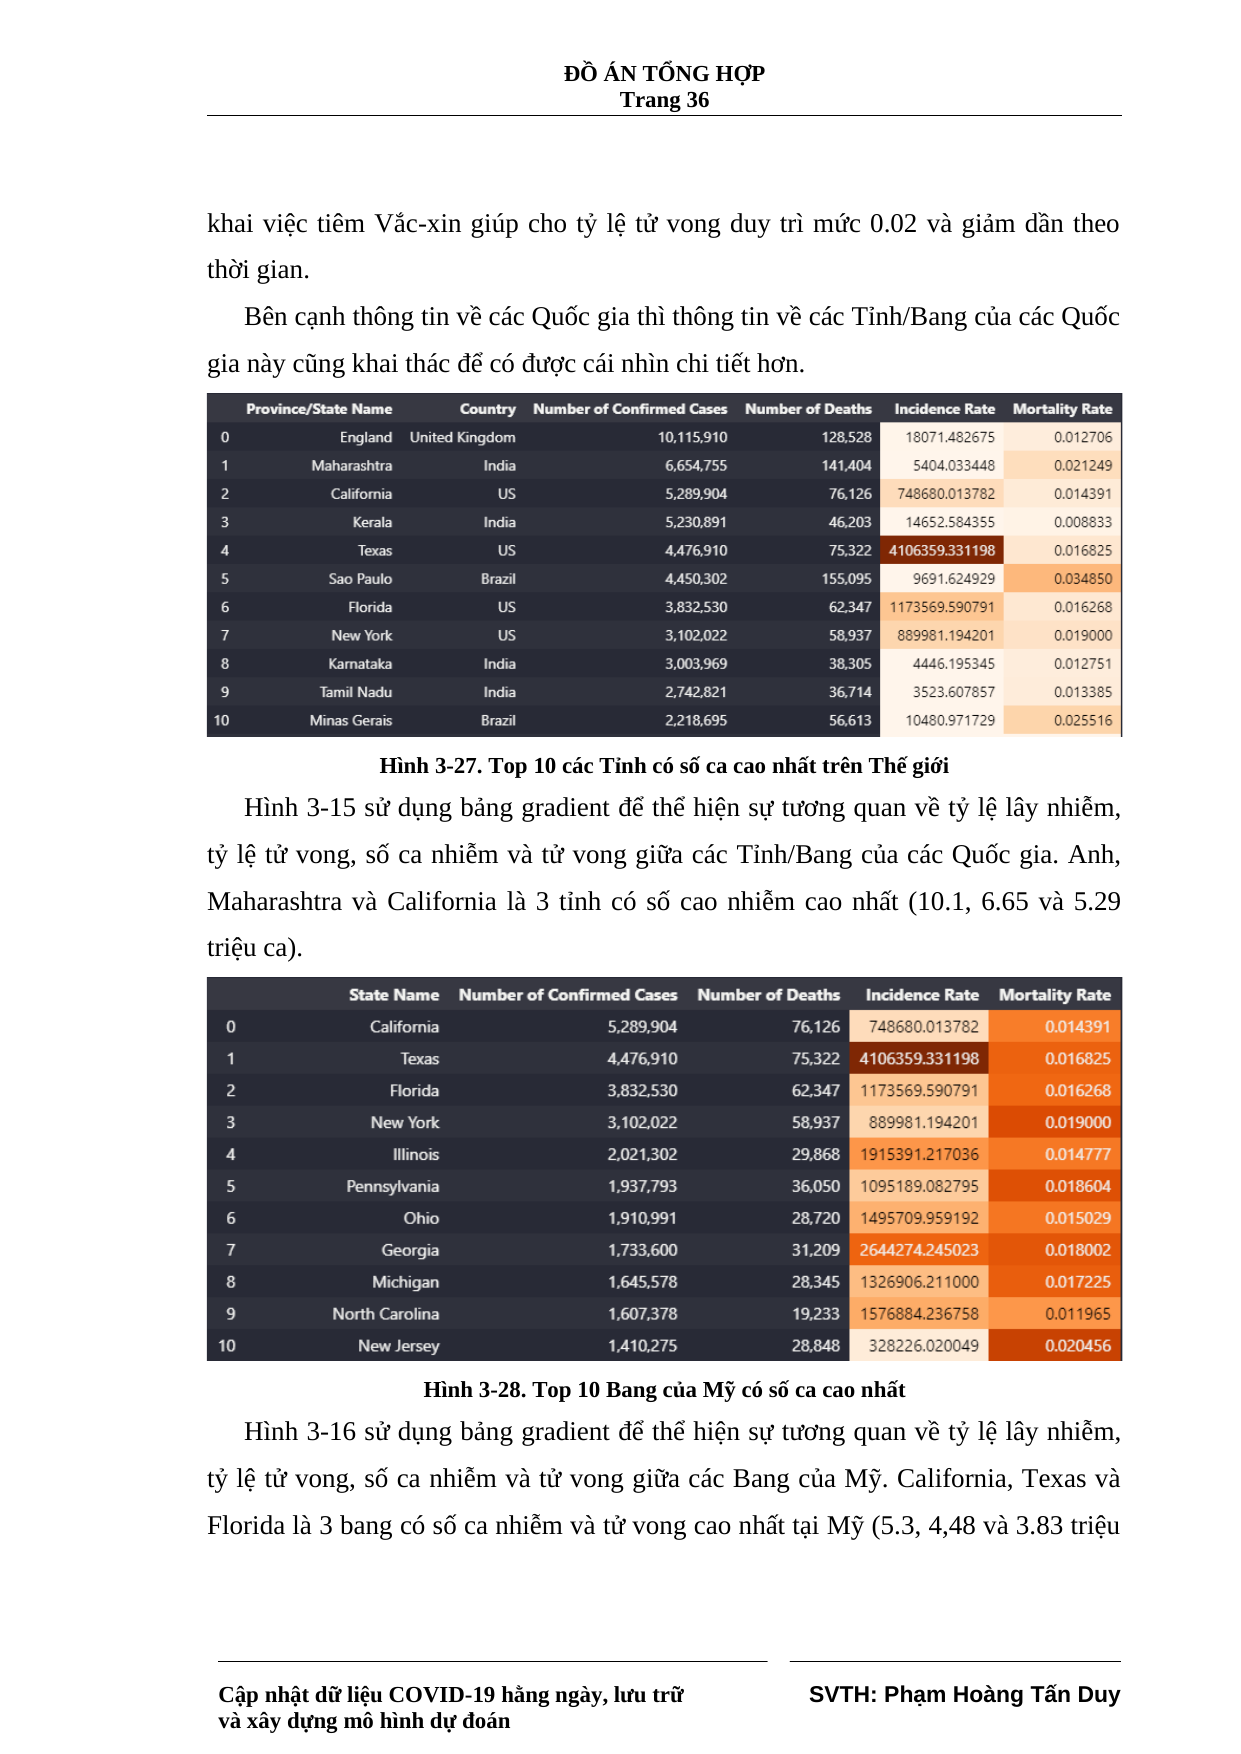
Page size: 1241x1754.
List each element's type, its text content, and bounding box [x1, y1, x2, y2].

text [207, 1415, 1122, 1540]
picture [206, 393, 1123, 737]
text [207, 207, 1122, 284]
text Bên cạnh thông tin về các Quốc gia thì thông tin về các Tỉnh/Bang của các Quốc gia này cũng khai thác để có được cái nhìn chi tiết hơn. [207, 300, 1122, 378]
picture [206, 977, 1123, 1361]
text Hình -. Top 10 các Tỉnh có số ca cao nhất trên Thế giới [207, 752, 1122, 778]
text Hình 3-15 sử dụng bảng gradient để thể hiện sự tương quan về tỷ lệ lây nhiễm, tỷ lệ tử vong, số ca nhiễm và tử vong giữa các Tỉnh/Bang của các Quốc gia. Anh, Maharashtra và California là 3 tỉnh có số cao nhiễm cao nhất (10.1, 6.65 và 5.29 triệu ca). [207, 791, 1122, 962]
text Hình -. Top 10 Bang của Mỹ có số ca cao nhất [207, 1376, 1122, 1402]
